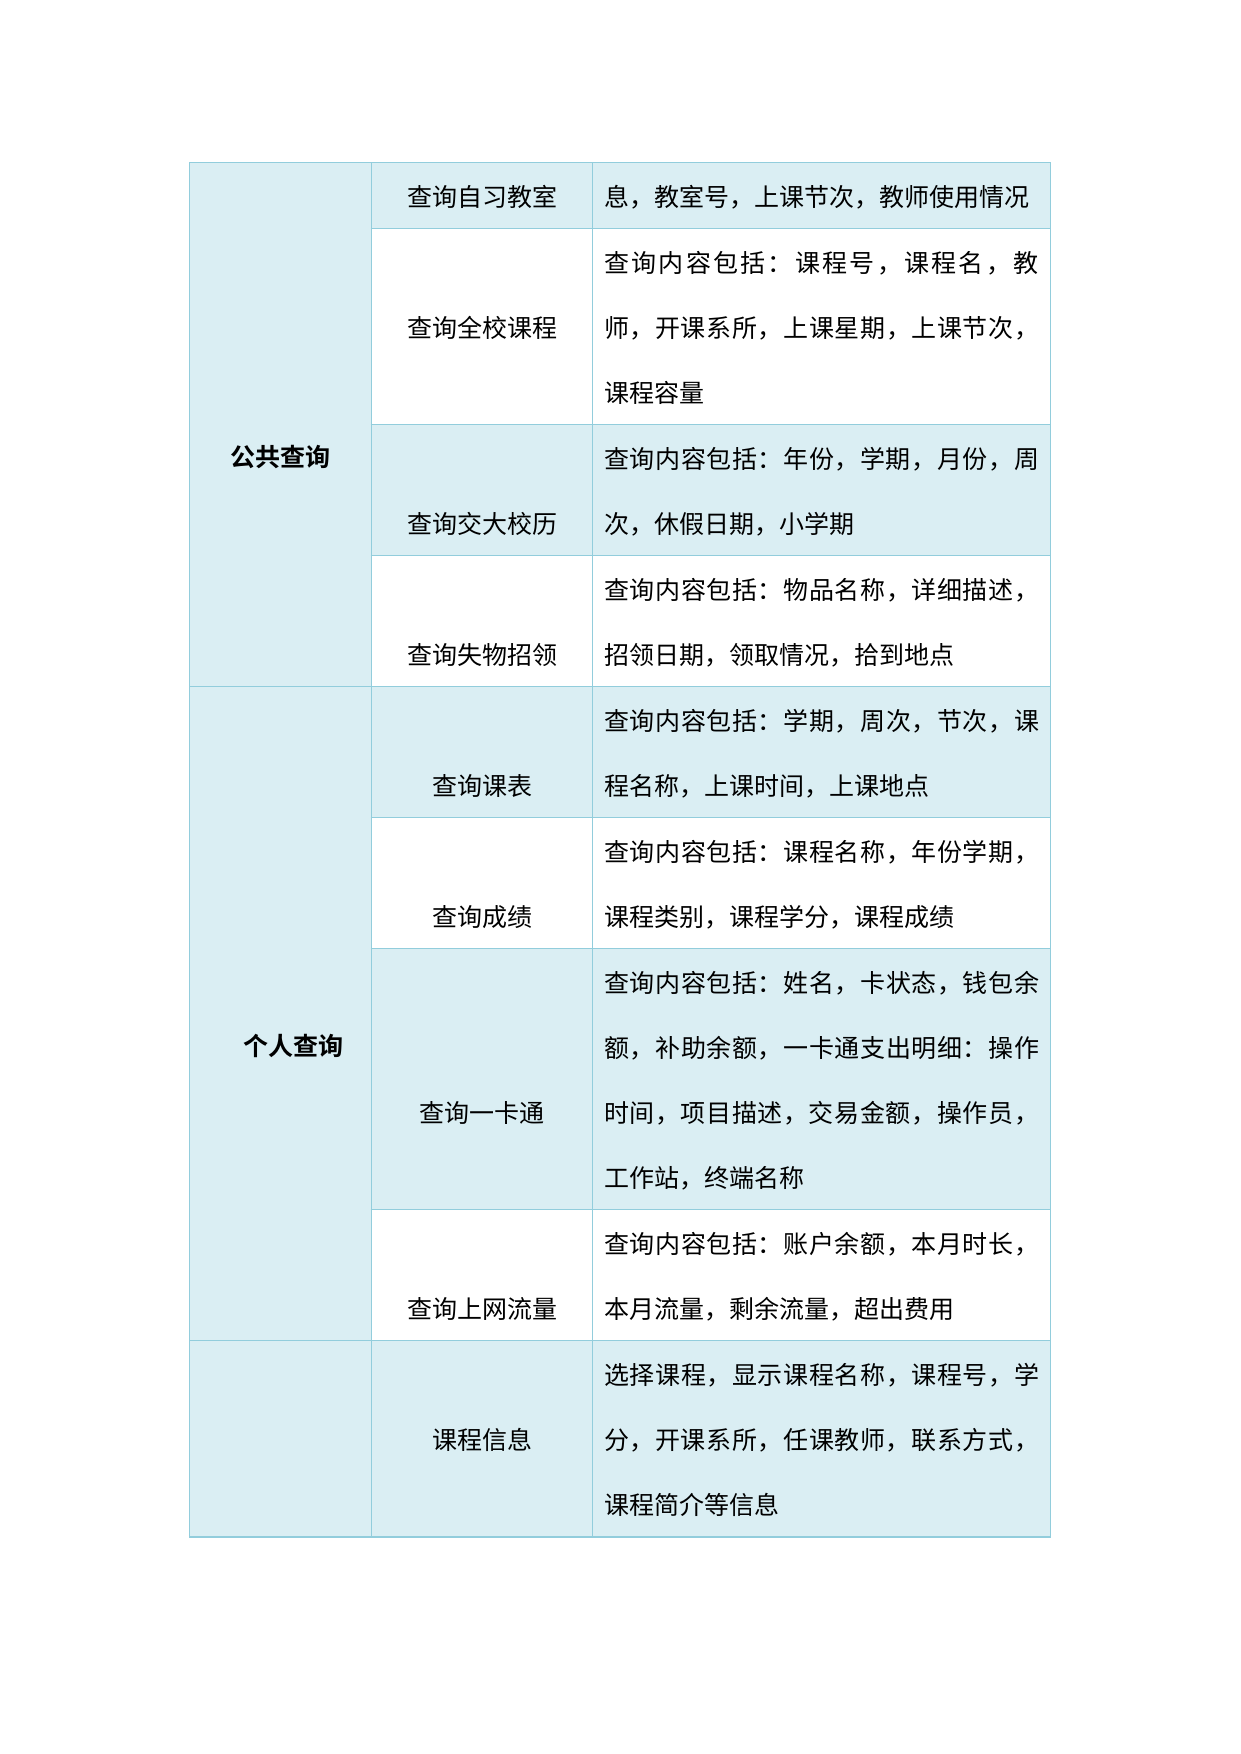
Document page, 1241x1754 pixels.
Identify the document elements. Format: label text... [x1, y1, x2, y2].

table_cell 查询成绩 [372, 818, 592, 948]
table_cell 查询内容包括：账户余额，本月时长，本月流量，剩余流量，超出费用 [593, 1210, 1050, 1340]
table_cell 公共查询 [190, 163, 371, 686]
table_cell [593, 163, 1050, 228]
table_cell 查询内容包括：课程名称，年份学期，课程类别，课程学分，课程成绩 [593, 818, 1050, 948]
table_cell 个人查询 [190, 687, 371, 1340]
table_cell 查询一卡通 [372, 949, 592, 1209]
table_cell 查询失物招领 [372, 556, 592, 686]
table_cell 查询内容包括：课程号，课程名，教师，开课系所，上课星期，上课节次，课程容量 [593, 229, 1050, 424]
table_cell 查询内容包括：年份，学期，月份，周次，休假日期，小学期 [593, 425, 1050, 555]
table_cell 查询内容包括：物品名称，详细描述，招领日期，领取情况，拾到地点 [593, 556, 1050, 686]
table_cell 查询内容包括：学期，周次，节次，课程名称，上课时间，上课地点 [593, 687, 1050, 817]
table_cell 选择课程，显示课程名称，课程号，学分，开课系所，任课教师，联系方式，课程简介等信息 [593, 1341, 1050, 1536]
table_cell 查询上网流量 [372, 1210, 592, 1340]
table_cell 课程管理 [190, 1341, 371, 1536]
table_cell 查询交大校历 [372, 425, 592, 555]
table_cell 查询内容包括：姓名，卡状态，钱包余额，补助余额，一卡通支出明细：操作时间，项目描述，交易金额，操作员，工作站，终端名称 [593, 949, 1050, 1209]
table_cell 查询课表 [372, 687, 592, 817]
table_cell 查询自习教室 [372, 163, 592, 228]
table_cell 课程信息 [372, 1341, 592, 1536]
table_cell 查询全校课程 [372, 229, 592, 424]
